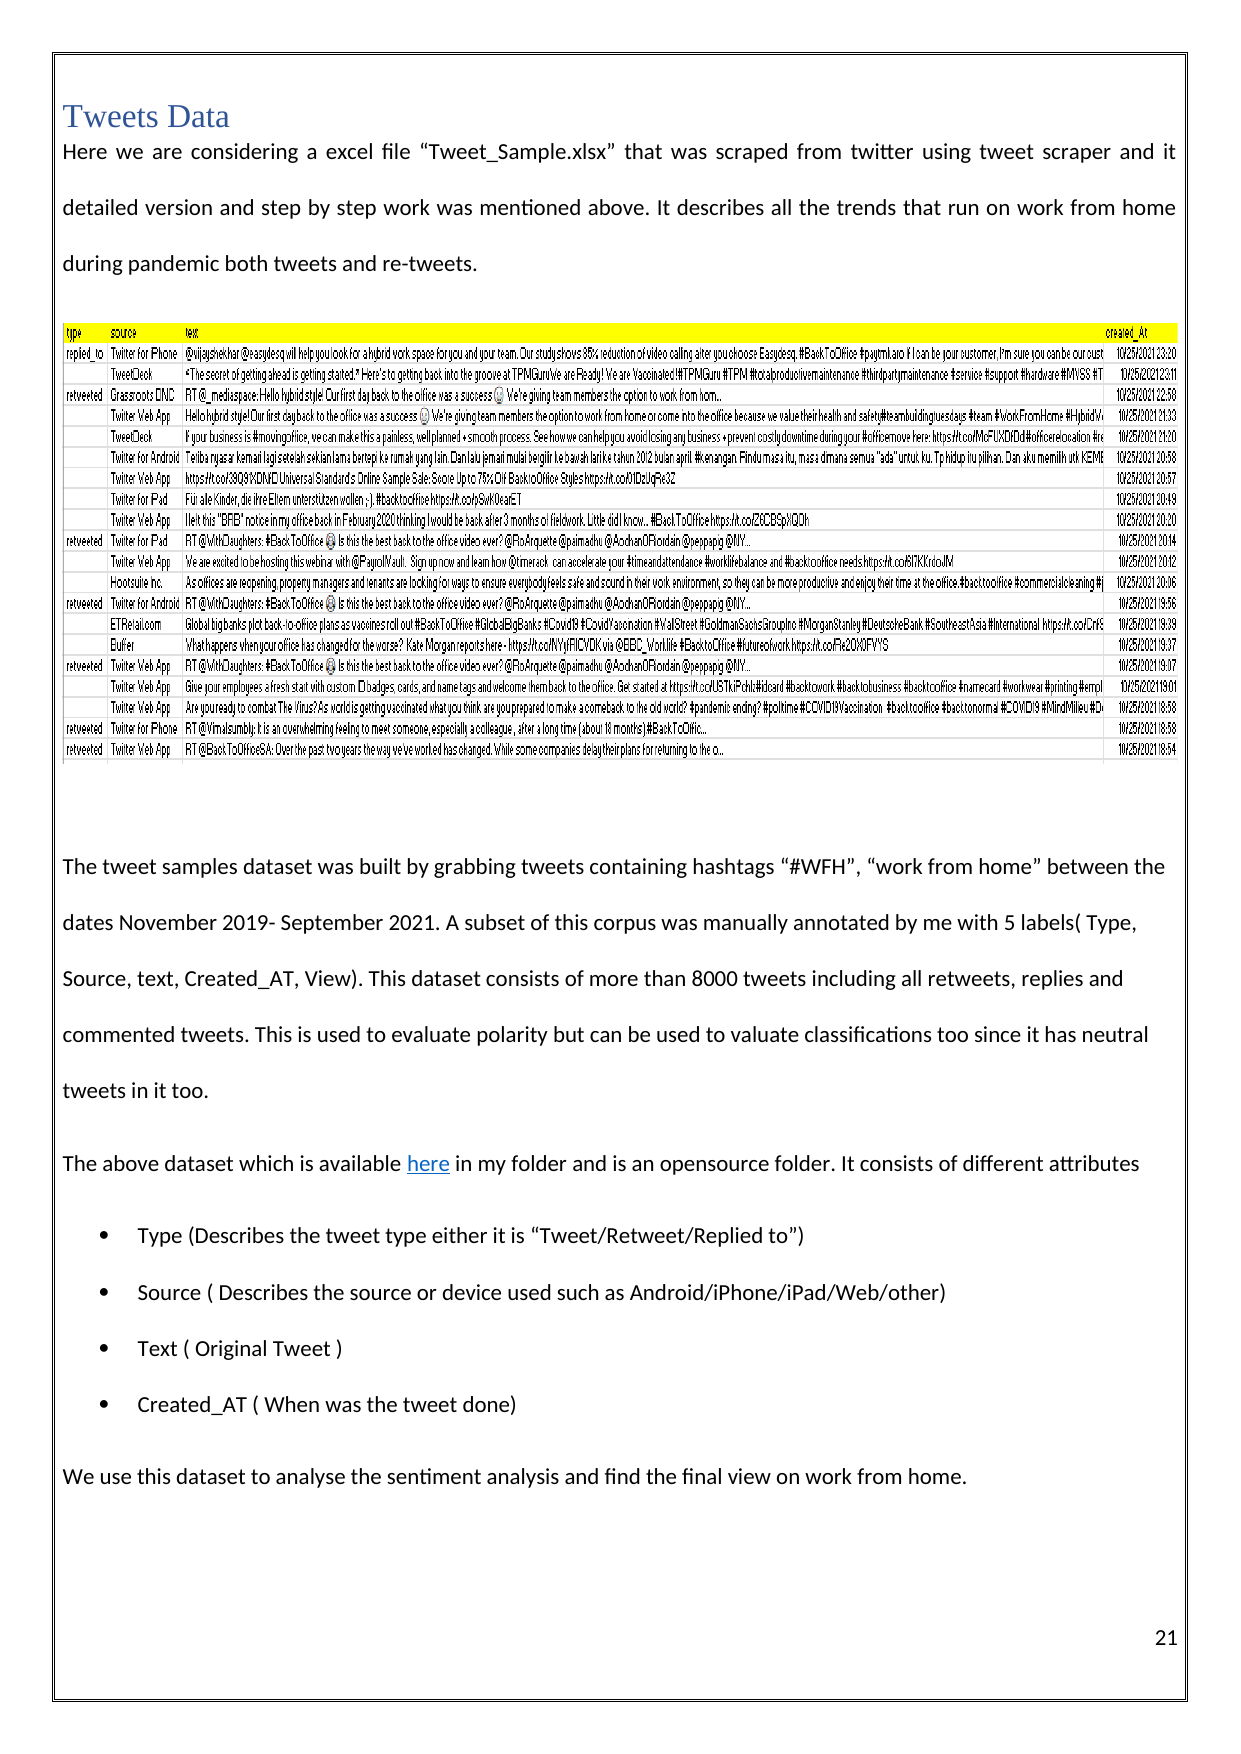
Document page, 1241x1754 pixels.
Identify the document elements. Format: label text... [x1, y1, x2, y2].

list Type (Describes the tweet type either it is “Tweet/Retweet/Replied to”) [100, 1222, 1178, 1249]
text The above dataset which is available here in my folder and is an opensource folder. It consists of different attributes [62, 1149, 1178, 1177]
text Here we are considering a excel file “Tweet_Sample.xlsx” that was scraped from twitter using tweet scraper and it detailed version and step by step work was mentioned above. It describes all the trends that run on work from home during pandemic both tweets and re-tweets. [62, 137, 1178, 277]
list Source ( Describes the source or device used such as Android/iPhone/iPad/Web/other) [100, 1278, 1178, 1306]
list Created_AT ( When was the tweet done) [100, 1390, 1178, 1418]
subtitle Tweets Data [62, 96, 1178, 134]
text The tweet samples dataset was built by grabbing tweets containing hashtags “#WFH”, “work from home” between the dates November 2019- September 2021. A subset of this corpus was manually annotated by me with 5 labels( Type, Source, text, Created_AT, View). This dataset consists of more than 8000 tweets including all retweets, replies and commented tweets. This is used to evaluate polarity but can be used to valuate classifications too since it has neutral tweets in it too. [62, 852, 1178, 1104]
text We use this dataset to analyse the sentiment analysis and find the final view on work from home. [62, 1462, 1178, 1490]
picture [62, 323, 1178, 764]
list Text ( Original Tweet ) [100, 1334, 1178, 1362]
